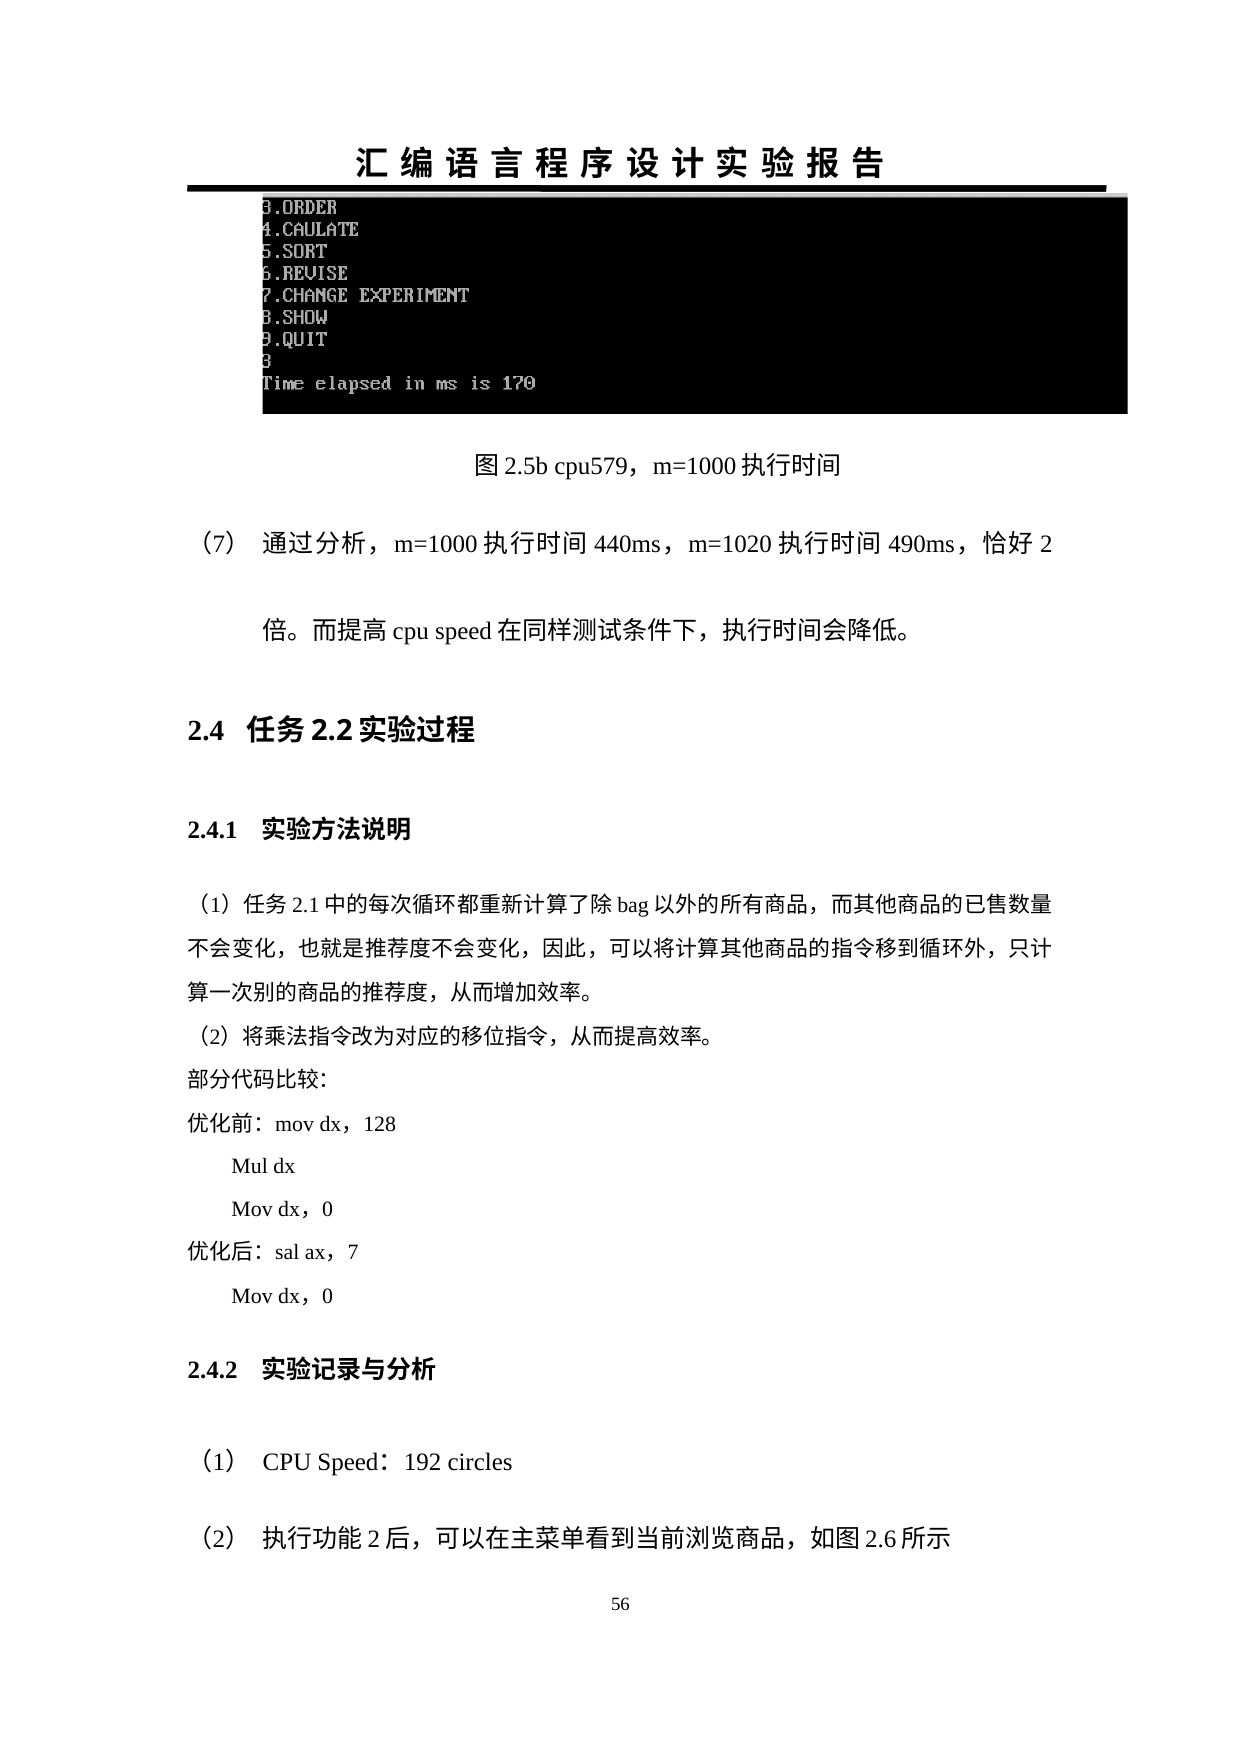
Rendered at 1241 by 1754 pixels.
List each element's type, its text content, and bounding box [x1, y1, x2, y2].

list 图2.5b cpu579，m=1000执行时间 [262, 431, 1053, 496]
text 优化后：sal ax，7 [187, 1234, 1053, 1266]
subtitle 任务2.2实验过程 [187, 695, 1053, 760]
text 部分代码比较： [187, 1062, 1053, 1094]
text （2）将乘法指令改为对应的移位指令，从而提高效率。 [187, 1018, 1053, 1051]
text Mov dx，0 [187, 1277, 1053, 1310]
text （1）任务2.1中的每次循环都重新计算了除bag以外的所有商品，而其他商品的已售数量不会变化，也就是推荐度不会变化，因此，可以将计算其他商品的指令移到循环外，只计算一次别的商品的推荐度，从而增加效率。 [187, 887, 1053, 1007]
text Mul dx [187, 1149, 1053, 1181]
subtitle 实验记录与分析 [187, 1335, 1053, 1400]
text 优化前：mov dx，128 [187, 1105, 1053, 1138]
picture [262, 193, 1128, 414]
list 执行功能2后，可以在主菜单看到当前浏览商品，如图2.6所示 [187, 1504, 1053, 1569]
text Mov dx，0 [187, 1190, 1053, 1223]
list CPU Speed：192 circles [187, 1427, 1053, 1492]
subtitle 实验方法说明 [187, 796, 1053, 861]
list 通过分析，m=1000执行时间440ms，m=1020执行时间490ms，恰好2倍。而提高cpu speed在同样测试条件下，执行时间会降低。 [187, 509, 1053, 661]
